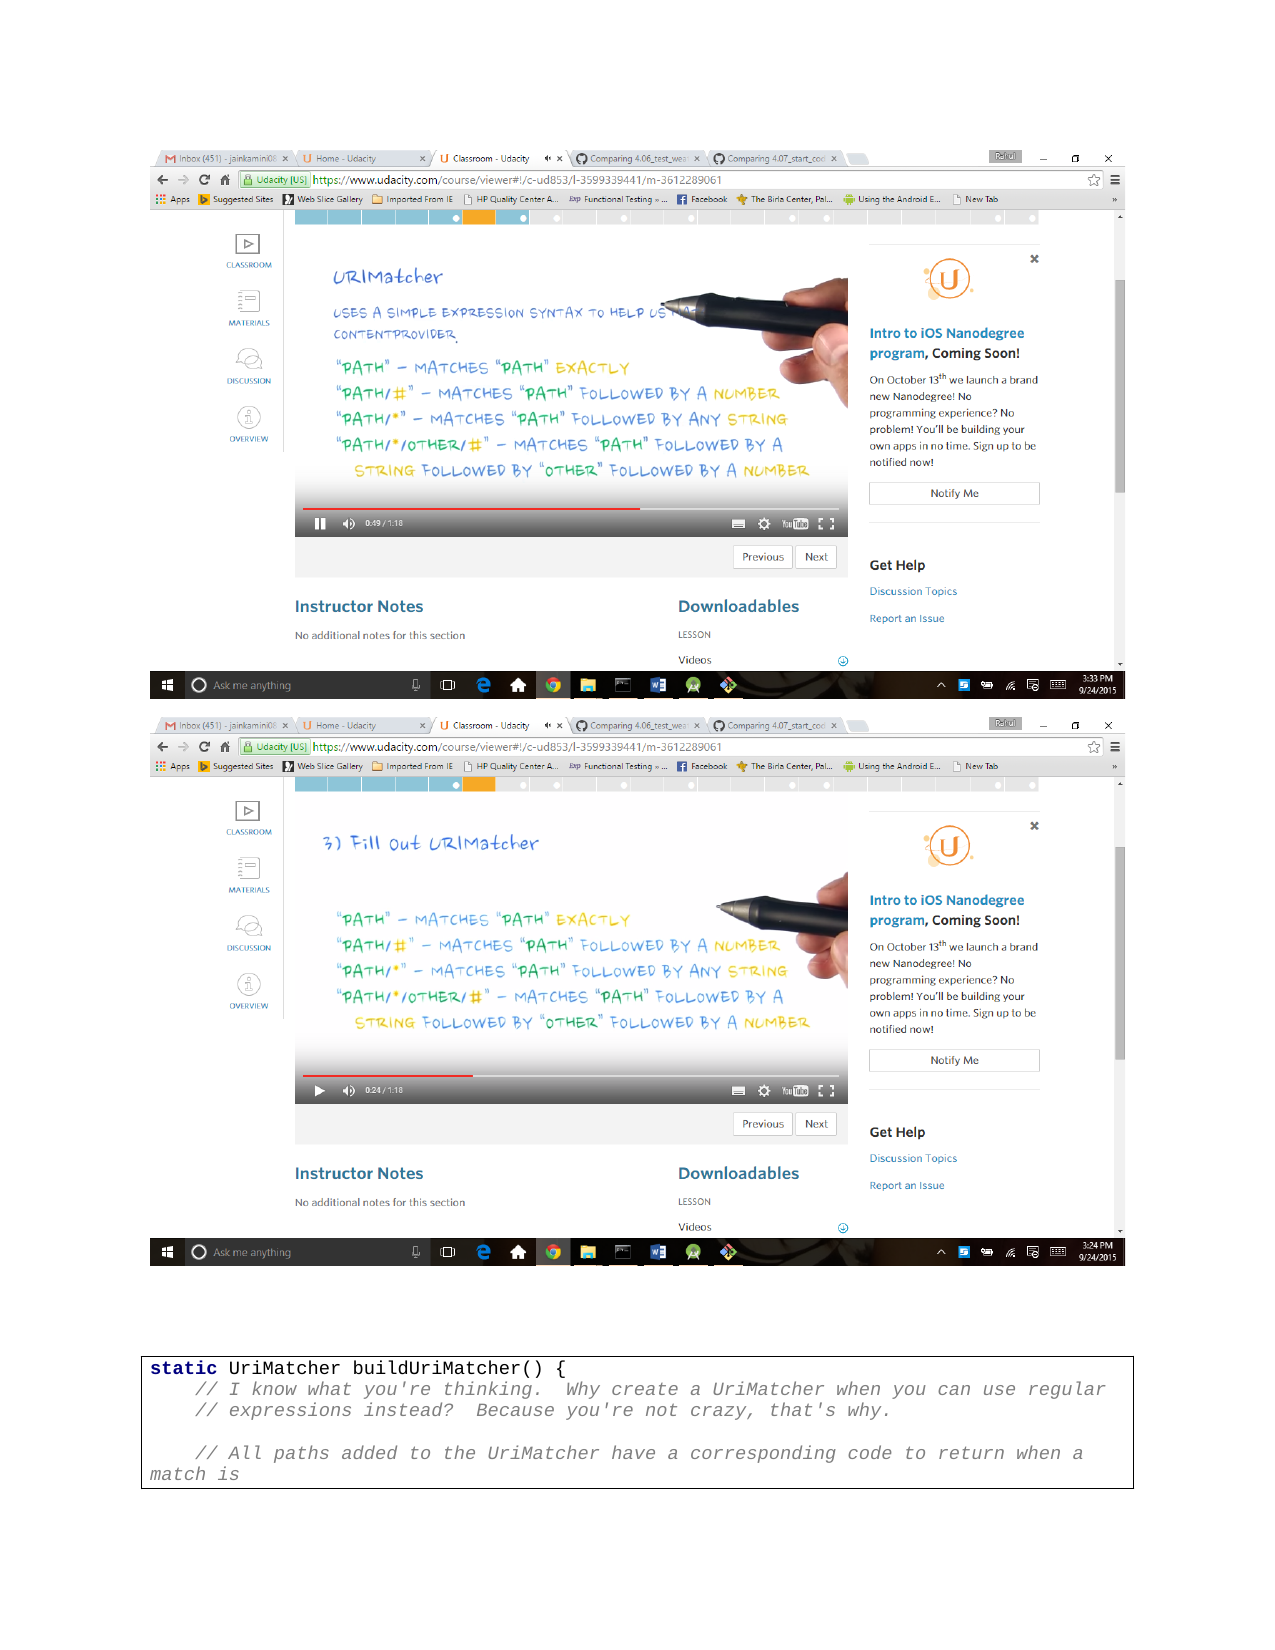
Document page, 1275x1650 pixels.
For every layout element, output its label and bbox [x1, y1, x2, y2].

picture [150, 150, 1125, 699]
picture [150, 717, 1125, 1266]
text [142, 1357, 1133, 1488]
